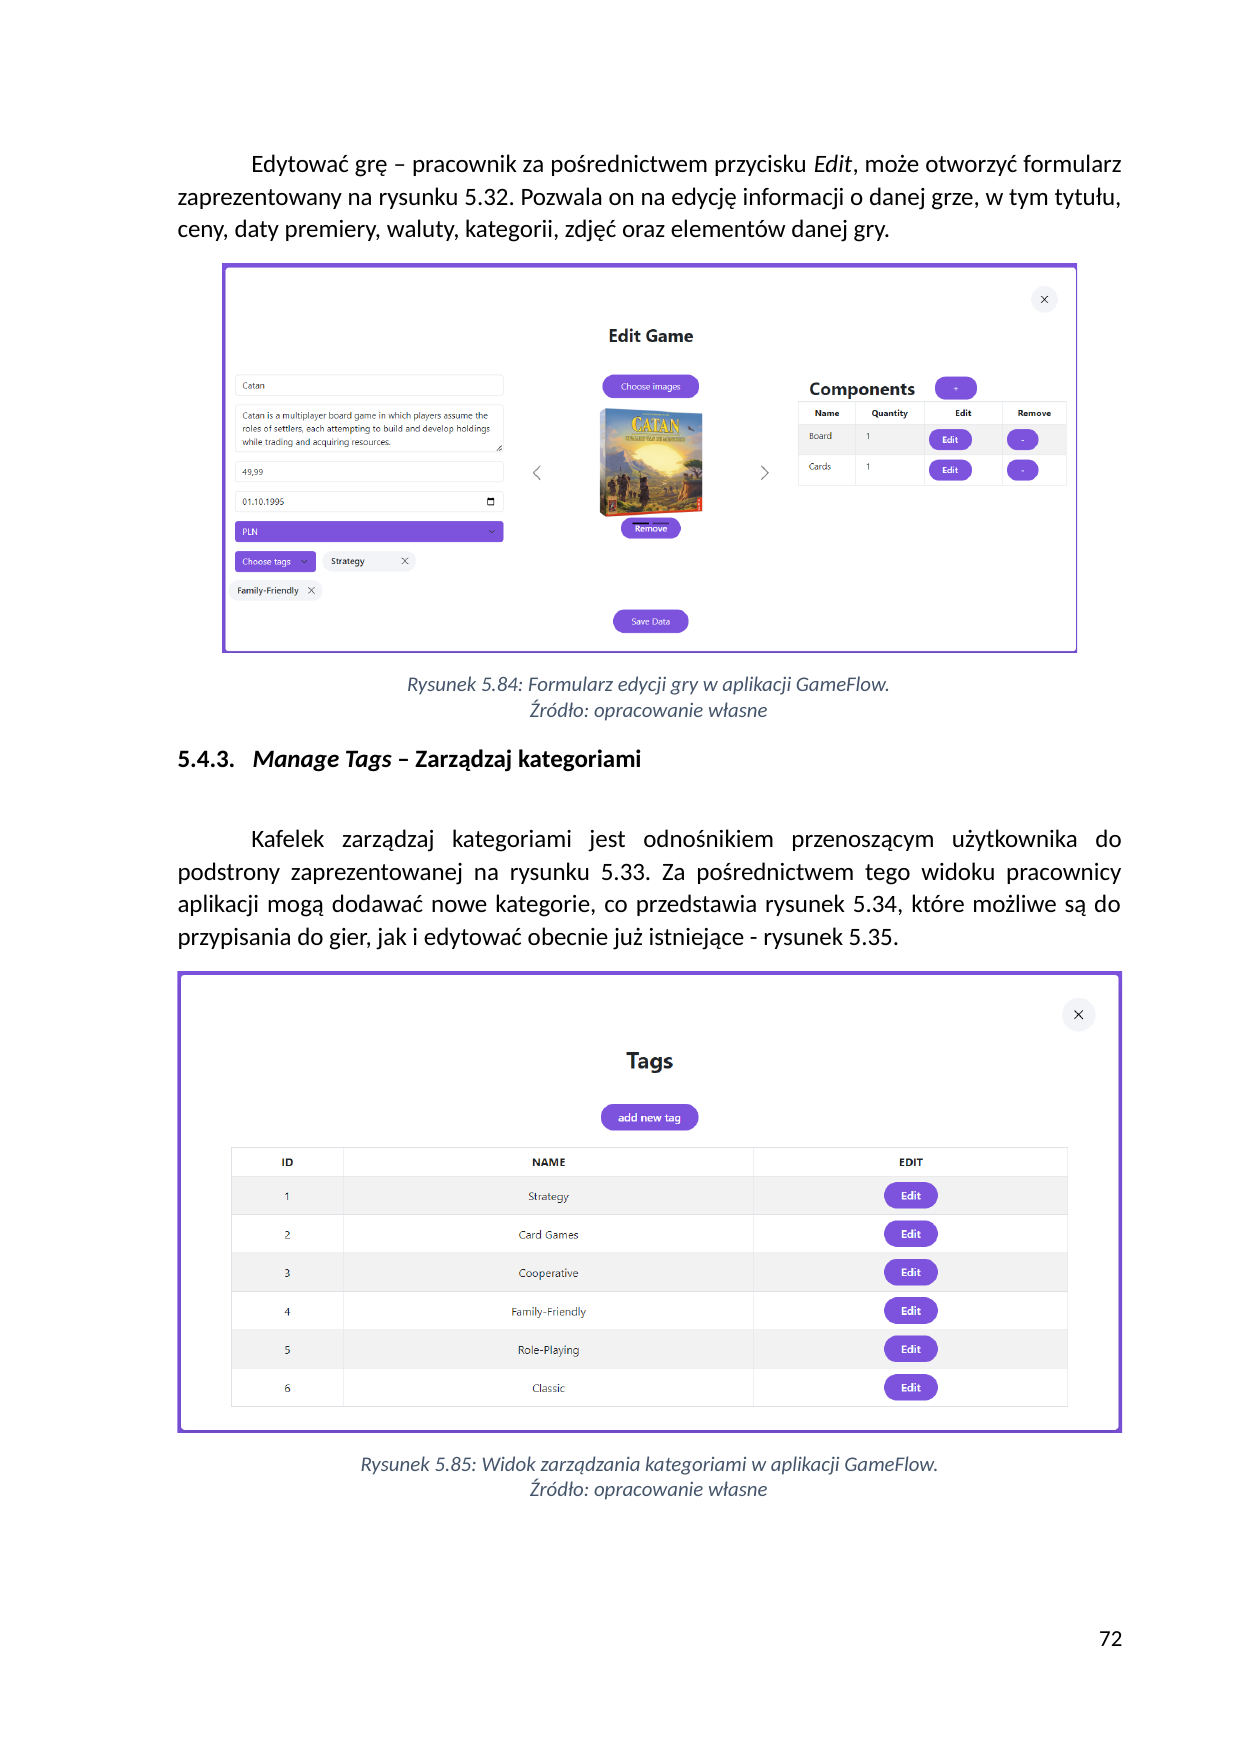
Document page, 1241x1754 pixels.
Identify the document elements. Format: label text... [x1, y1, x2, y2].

text Źródło: opracowanie własne [177, 697, 1122, 722]
picture [177, 971, 1123, 1433]
text Kafelek zarządzaj kategoriami jest odnośnikiem przenoszącym użytkownika do podstrony zaprezentowanej na rysunku 5.33. Za pośrednictwem tego widoku pracownicy aplikacji mogą dodawać nowe kategorie, co przedstawia rysunek 5.34, które możliwe są do przypisania do gier, jak i edytować obecnie już istniejące - rysunek 5.35. [177, 823, 1122, 952]
text Źródło: opracowanie własne [177, 1477, 1122, 1502]
subtitle Manage Tags – Zarządzaj kategoriami [177, 743, 1122, 773]
picture [222, 263, 1078, 653]
text Edytować grę – pracownik za pośrednictwem przycisku Edit, może otworzyć formularz zaprezentowany na rysunku 5.32. Pozwala on na edycję informacji o danej grze, w tym tytułu, ceny, daty premiery, waluty, kategorii, zdjęć oraz elementów danej gry. [177, 148, 1122, 244]
